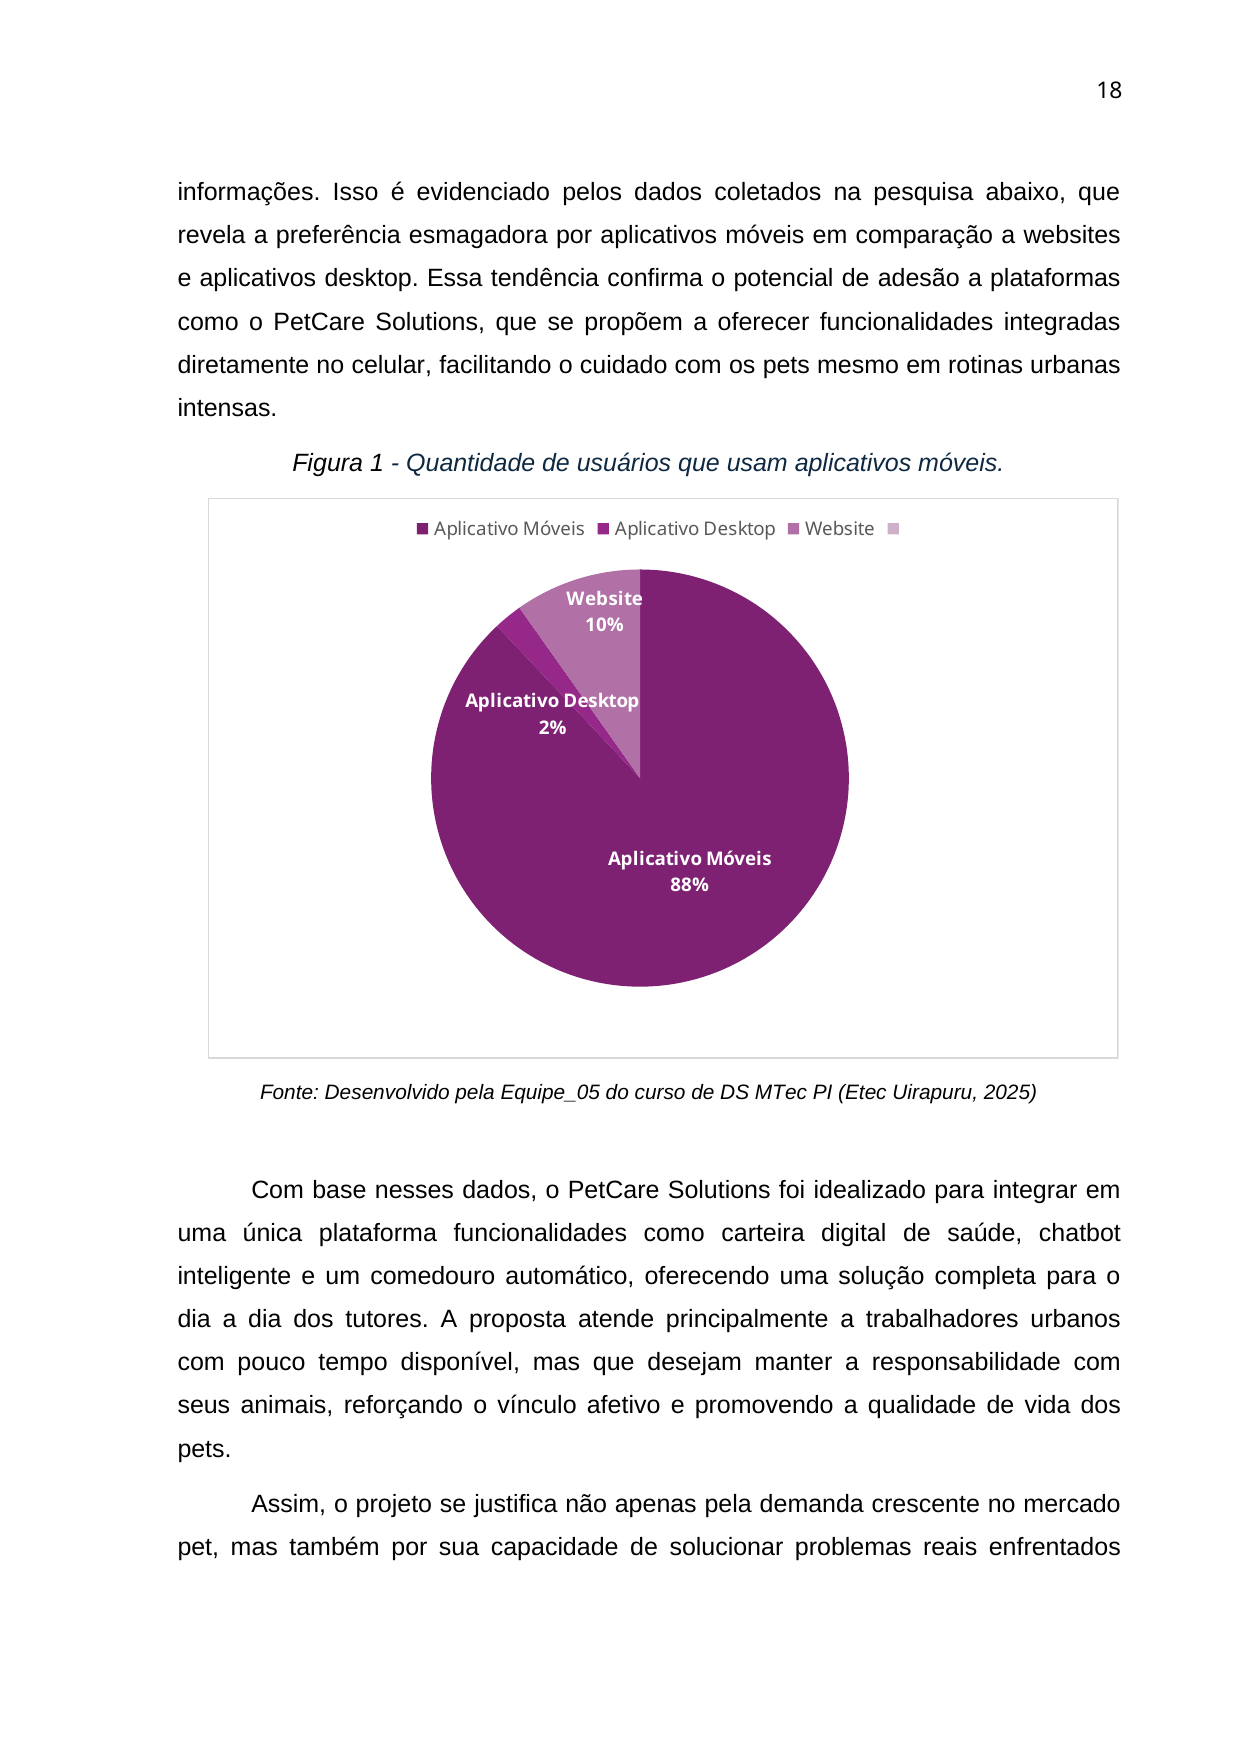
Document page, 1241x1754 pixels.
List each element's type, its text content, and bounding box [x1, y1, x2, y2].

text Figura 1 - Quantidade de usuários que usam aplicativos móveis. [177, 448, 1122, 477]
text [177, 1489, 1122, 1561]
text Com base nesses dados, o PetCare Solutions foi idealizado para integrar em uma única plataforma funcionalidades como carteira digital de saúde, chatbot inteligente e um comedouro automático, oferecendo uma solução completa para o dia a dia dos tutores. A proposta atende principalmente a trabalhadores urbanos com pouco tempo disponível, mas que desejam manter a responsabilidade com seus animais, reforçando o vínculo afetivo e promovendo a qualidade de vida dos pets. [177, 1175, 1122, 1462]
text Fonte: Desenvolvido pela Equipe_05 do curso de DS MTec PI (Etec Uirapuru, 2025) [177, 543, 1122, 1103]
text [177, 177, 1122, 422]
